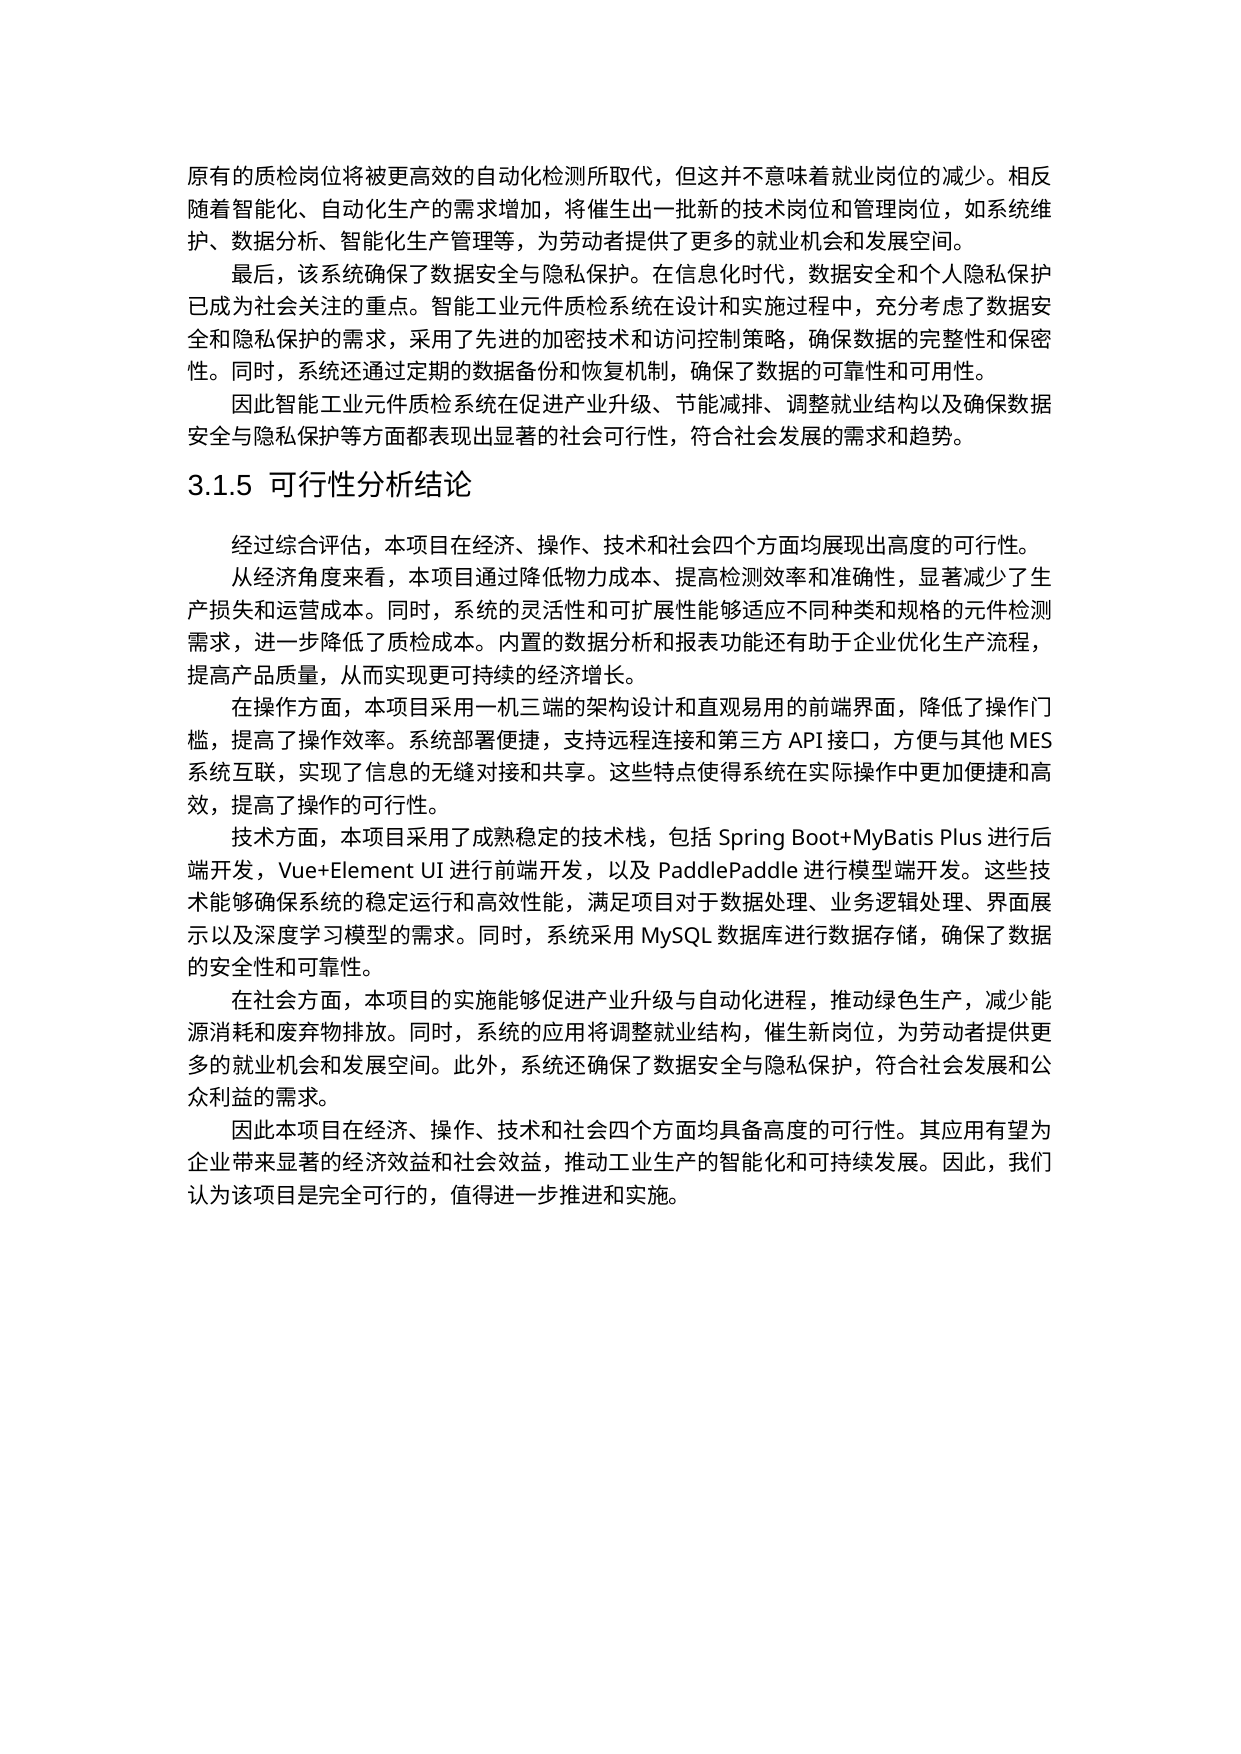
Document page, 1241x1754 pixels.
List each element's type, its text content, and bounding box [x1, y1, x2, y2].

text 在社会方面，本项目的实施能够促进产业升级与自动化进程，推动绿色生产，减少能源消耗和废弃物排放。同时，系统的应用将调整就业结构，催生新岗位，为劳动者提供更多的就业机会和发展空间。此外，系统还确保了数据安全与隐私保护，符合社会发展和公众利益的需求。 [187, 982, 1053, 1112]
text 在操作方面，本项目采用一机三端的架构设计和直观易用的前端界面，降低了操作门槛，提高了操作效率。系统部署便捷，支持远程连接和第三方API接口，方便与其他MES系统互联，实现了信息的无缝对接和共享。这些特点使得系统在实际操作中更加便捷和高效，提高了操作的可行性。 [187, 690, 1053, 820]
text 从经济角度来看，本项目通过降低物力成本、提高检测效率和准确性，显著减少了生产损失和运营成本。同时，系统的灵活性和可扩展性能够适应不同种类和规格的元件检测需求，进一步降低了质检成本。内置的数据分析和报表功能还有助于企业优化生产流程，提高产品质量，从而实现更可持续的经济增长。 [187, 560, 1053, 690]
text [187, 159, 1053, 256]
text 技术方面，本项目采用了成熟稳定的技术栈，包括Spring Boot+MyBatis Plus进行后端开发，Vue+Element UI进行前端开发，以及PaddlePaddle进行模型端开发。这些技术能够确保系统的稳定运行和高效性能，满足项目对于数据处理、业务逻辑处理、界面展示以及深度学习模型的需求。同时，系统采用MySQL数据库进行数据存储，确保了数据的安全性和可靠性。 [187, 820, 1053, 982]
text 最后，该系统确保了数据安全与隐私保护。在信息化时代，数据安全和个人隐私保护已成为社会关注的重点。智能工业元件质检系统在设计和实施过程中，充分考虑了数据安全和隐私保护的需求，采用了先进的加密技术和访问控制策略，确保数据的完整性和保密性。同时，系统还通过定期的数据备份和恢复机制，确保了数据的可靠性和可用性。 [187, 256, 1053, 386]
subtitle 可行性分析结论 [187, 462, 1053, 504]
text 经过综合评估，本项目在经济、操作、技术和社会四个方面均展现出高度的可行性。 [187, 527, 1053, 560]
text 因此智能工业元件质检系统在促进产业升级、节能减排、调整就业结构以及确保数据安全与隐私保护等方面都表现出显著的社会可行性，符合社会发展的需求和趋势。 [187, 386, 1053, 451]
text 因此本项目在经济、操作、技术和社会四个方面均具备高度的可行性。其应用有望为企业带来显著的经济效益和社会效益，推动工业生产的智能化和可持续发展。因此，我们认为该项目是完全可行的，值得进一步推进和实施。 [187, 1112, 1053, 1210]
